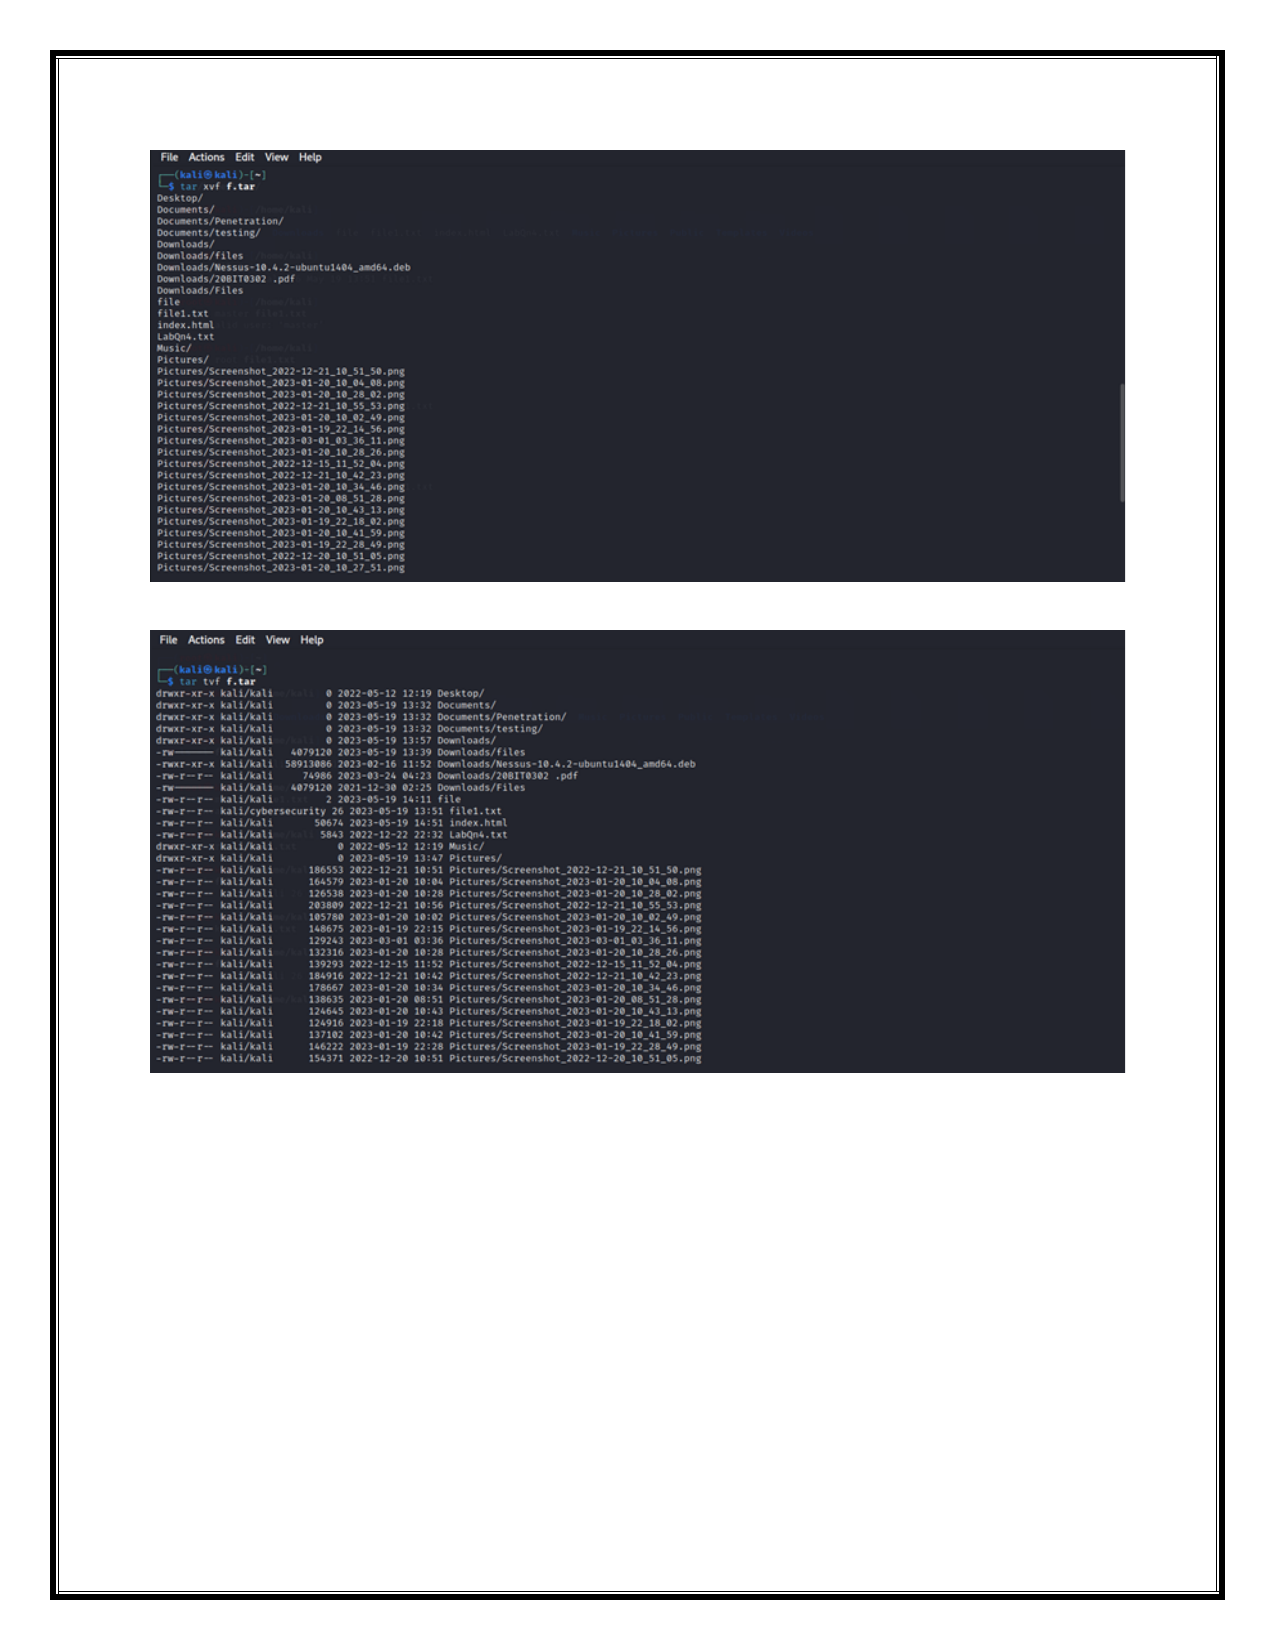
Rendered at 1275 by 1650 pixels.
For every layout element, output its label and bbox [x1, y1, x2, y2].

picture [150, 150, 1125, 582]
picture [150, 630, 1125, 1073]
